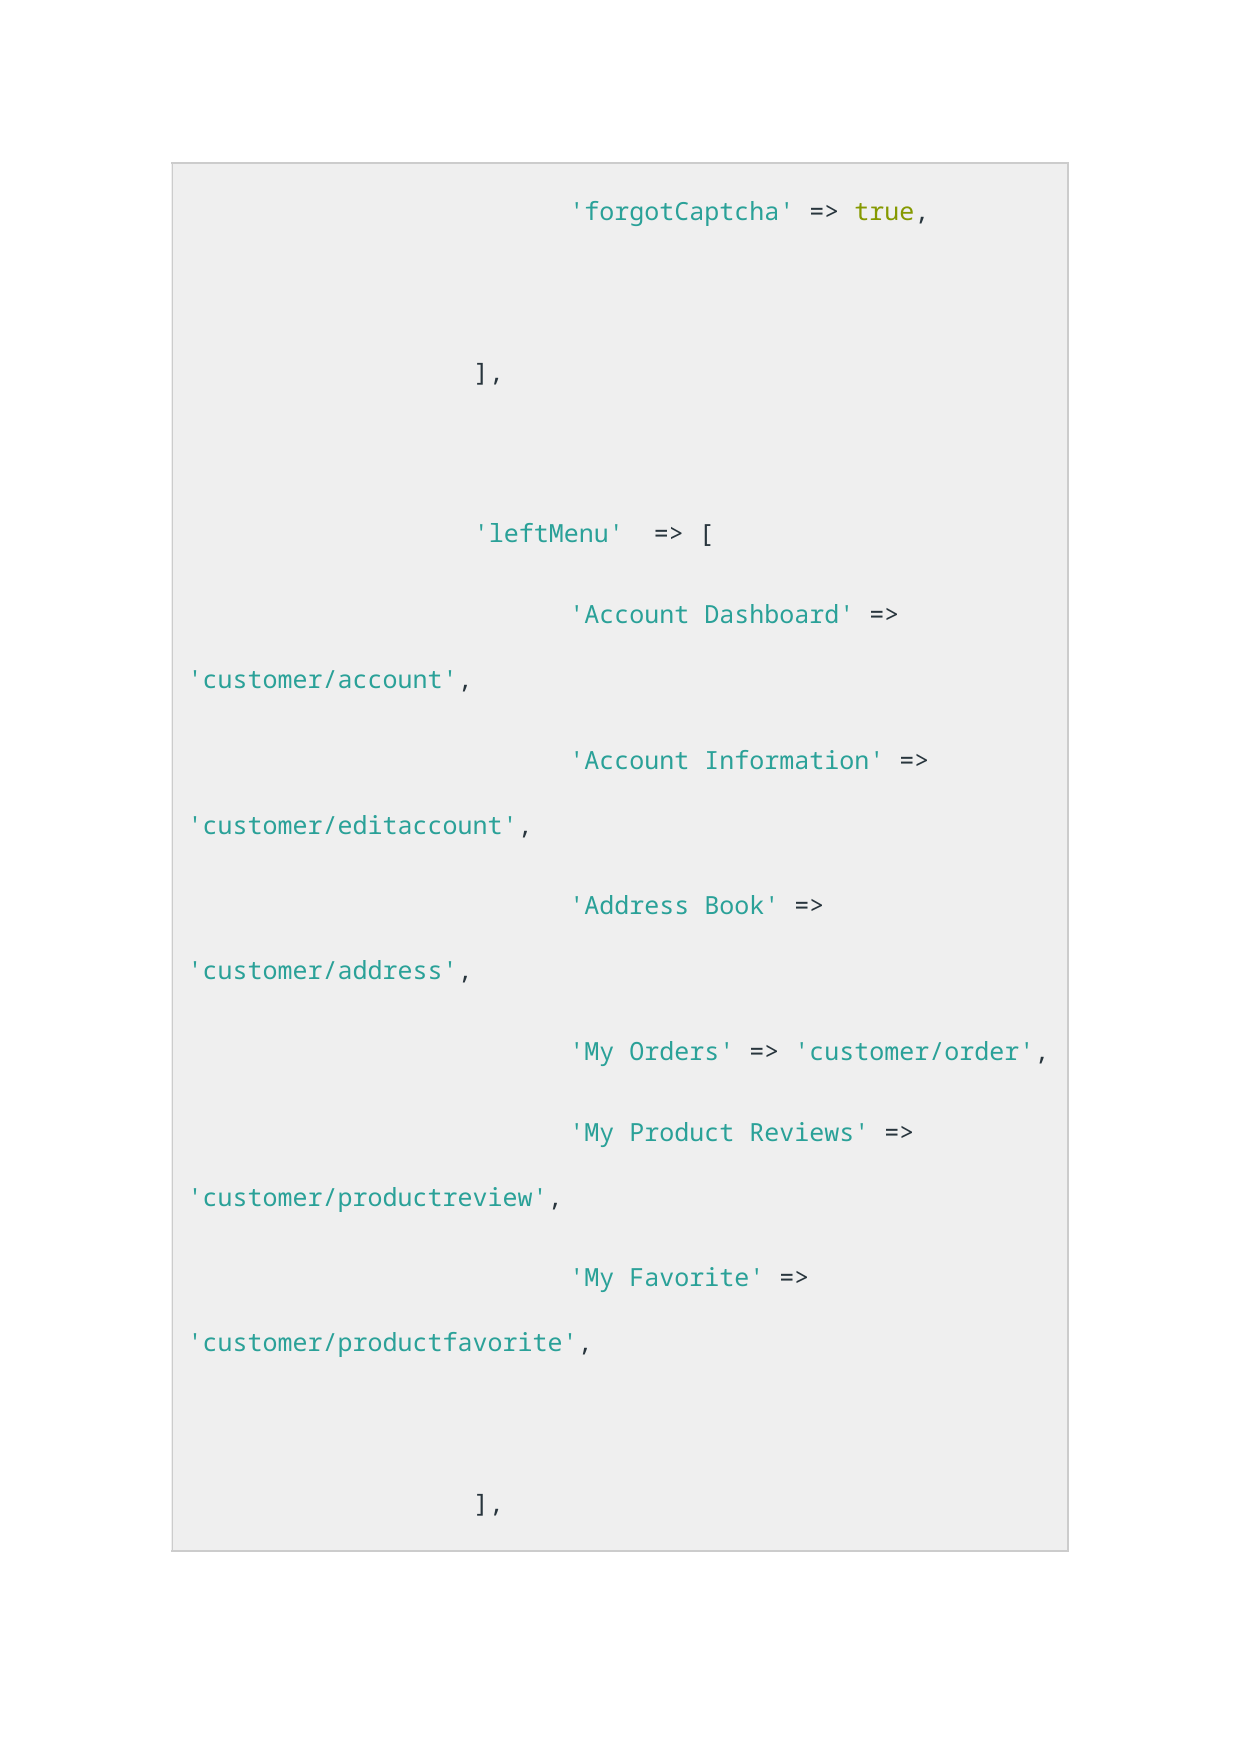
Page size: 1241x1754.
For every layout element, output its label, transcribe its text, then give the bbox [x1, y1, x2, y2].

text 'My Favorite' => 'customer/productfavorite', [173, 1228, 1067, 1374]
text 'My Orders' => 'customer/order', [173, 1002, 1067, 1083]
text 'forgotCaptcha' => true, [173, 164, 1067, 243]
text 'Account Dashboard' => 'customer/account', [173, 565, 1067, 711]
text 'Address Book' => 'customer/address', [173, 856, 1067, 1002]
text 'My Product Reviews' => 'customer/productreview', [173, 1083, 1067, 1228]
text 'leftMenu' => [ [173, 484, 1067, 565]
text 'Account Information' => 'customer/editaccount', [173, 711, 1067, 856]
text ], [173, 1454, 1067, 1550]
text ], [173, 323, 1067, 404]
